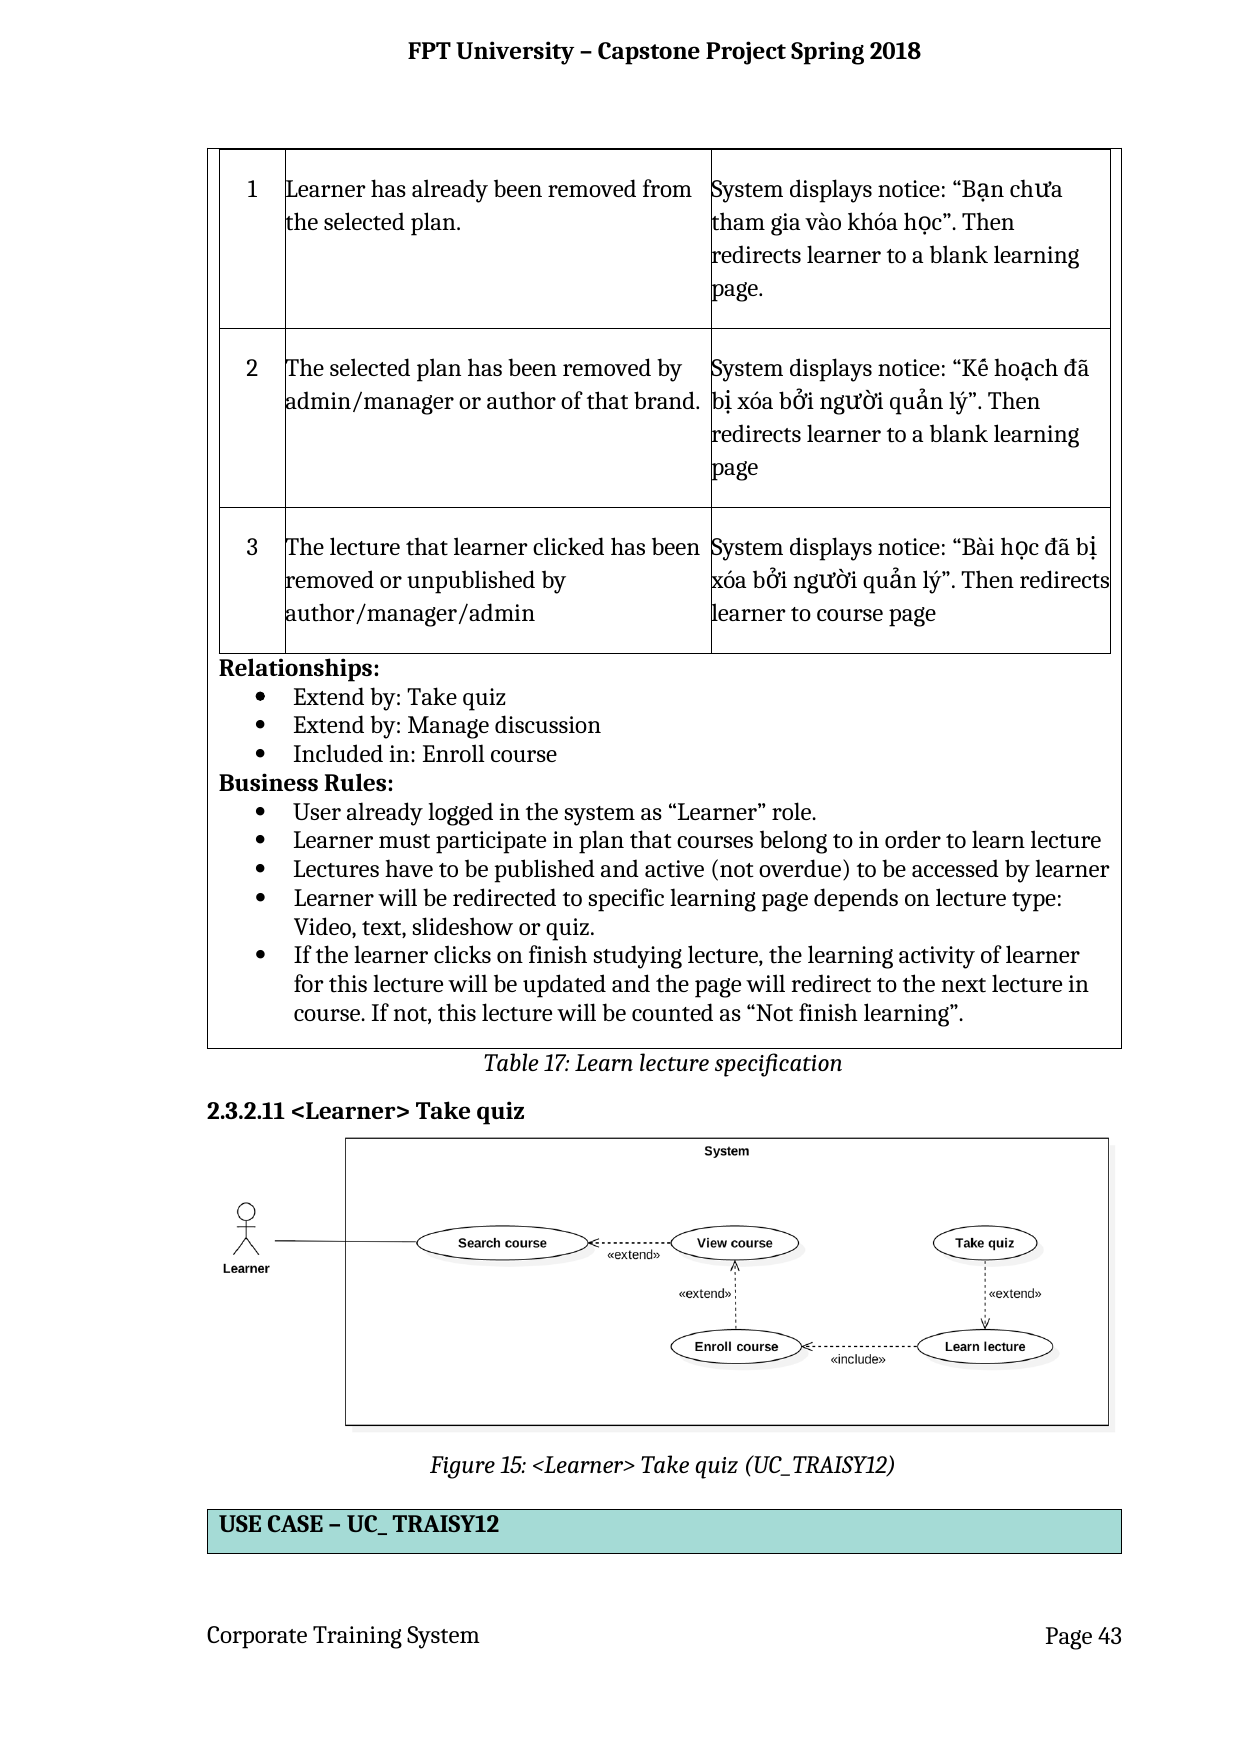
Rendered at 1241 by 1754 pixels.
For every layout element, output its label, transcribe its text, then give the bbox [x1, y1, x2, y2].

text Figure 15: <Learner> Take quiz (UC_TRAISY12) [207, 1451, 1122, 1480]
table_header USE CASE – UC_ TRAISY12 [208, 1510, 1121, 1553]
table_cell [208, 149, 1121, 1048]
picture [206, 1125, 1123, 1437]
list Table 17: Learn lecture specification [207, 1049, 1122, 1078]
text 2.3.2.11 <Learner> Take quiz [207, 1097, 1122, 1125]
